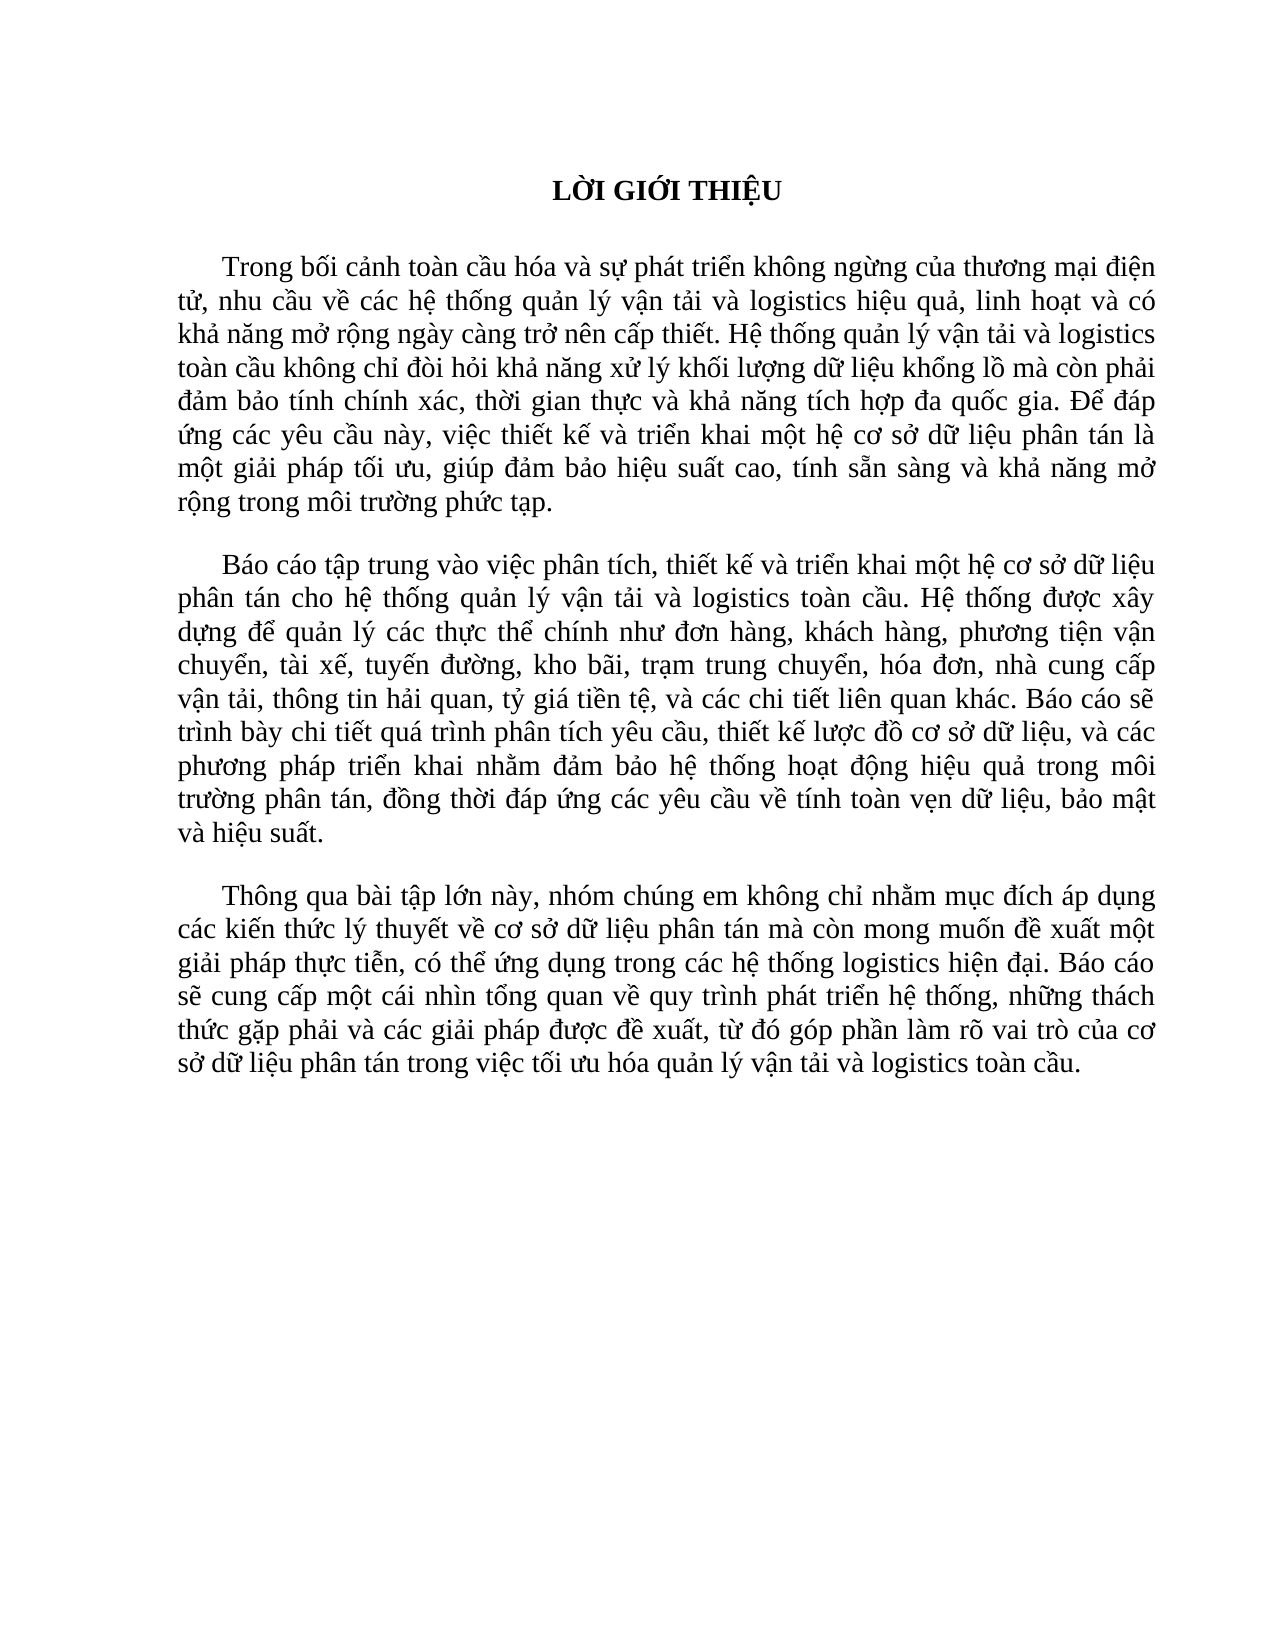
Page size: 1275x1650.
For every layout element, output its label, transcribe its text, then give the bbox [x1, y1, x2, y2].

text Trong bối cảnh toàn cầu hóa và sự phát triển không ngừng của thương mại điện tử, nhu cầu về các hệ thống quản lý vận tải và logistics hiệu quả, linh hoạt và có khả năng mở rộng ngày càng trở nên cấp thiết. Hệ thống quản lý vận tải và logistics toàn cầu không chỉ đòi hỏi khả năng xử lý khối lượng dữ liệu khổng lồ mà còn phải đảm bảo tính chính xác, thời gian thực và khả năng tích hợp đa quốc gia. Để đáp ứng các yêu cầu này, việc thiết kế và triển khai một hệ cơ sở dữ liệu phân tán là một giải pháp tối ưu, giúp đảm bảo hiệu suất cao, tính sẵn sàng và khả năng mở rộng trong môi trường phức tạp. [177, 249, 1157, 518]
text Báo cáo tập trung vào việc phân tích, thiết kế và triển khai một hệ cơ sở dữ liệu phân tán cho hệ thống quản lý vận tải và logistics toàn cầu. Hệ thống được xây dựng để quản lý các thực thể chính như đơn hàng, khách hàng, phương tiện vận chuyển, tài xế, tuyến đường, kho bãi, trạm trung chuyển, hóa đơn, nhà cung cấp vận tải, thông tin hải quan, tỷ giá tiền tệ, và các chi tiết liên quan khác. Báo cáo sẽ trình bày chi tiết quá trình phân tích yêu cầu, thiết kế lược đồ cơ sở dữ liệu, và các phương pháp triển khai nhằm đảm bảo hệ thống hoạt động hiệu quả trong môi trường phân tán, đồng thời đáp ứng các yêu cầu về tính toàn vẹn dữ liệu, bảo mật và hiệu suất. [177, 547, 1157, 849]
text LỜI GIỚI THIỆU [177, 173, 1157, 207]
text Thông qua bài tập lớn này, nhóm chúng em không chỉ nhằm mục đích áp dụng các kiến thức lý thuyết về cơ sở dữ liệu phân tán mà còn mong muốn đề xuất một giải pháp thực tiễn, có thể ứng dụng trong các hệ thống logistics hiện đại. Báo cáo sẽ cung cấp một cái nhìn tổng quan về quy trình phát triển hệ thống, những thách thức gặp phải và các giải pháp được đề xuất, từ đó góp phần làm rõ vai trò của cơ sở dữ liệu phân tán trong việc tối ưu hóa quản lý vận tải và logistics toàn cầu. [177, 878, 1157, 1079]
